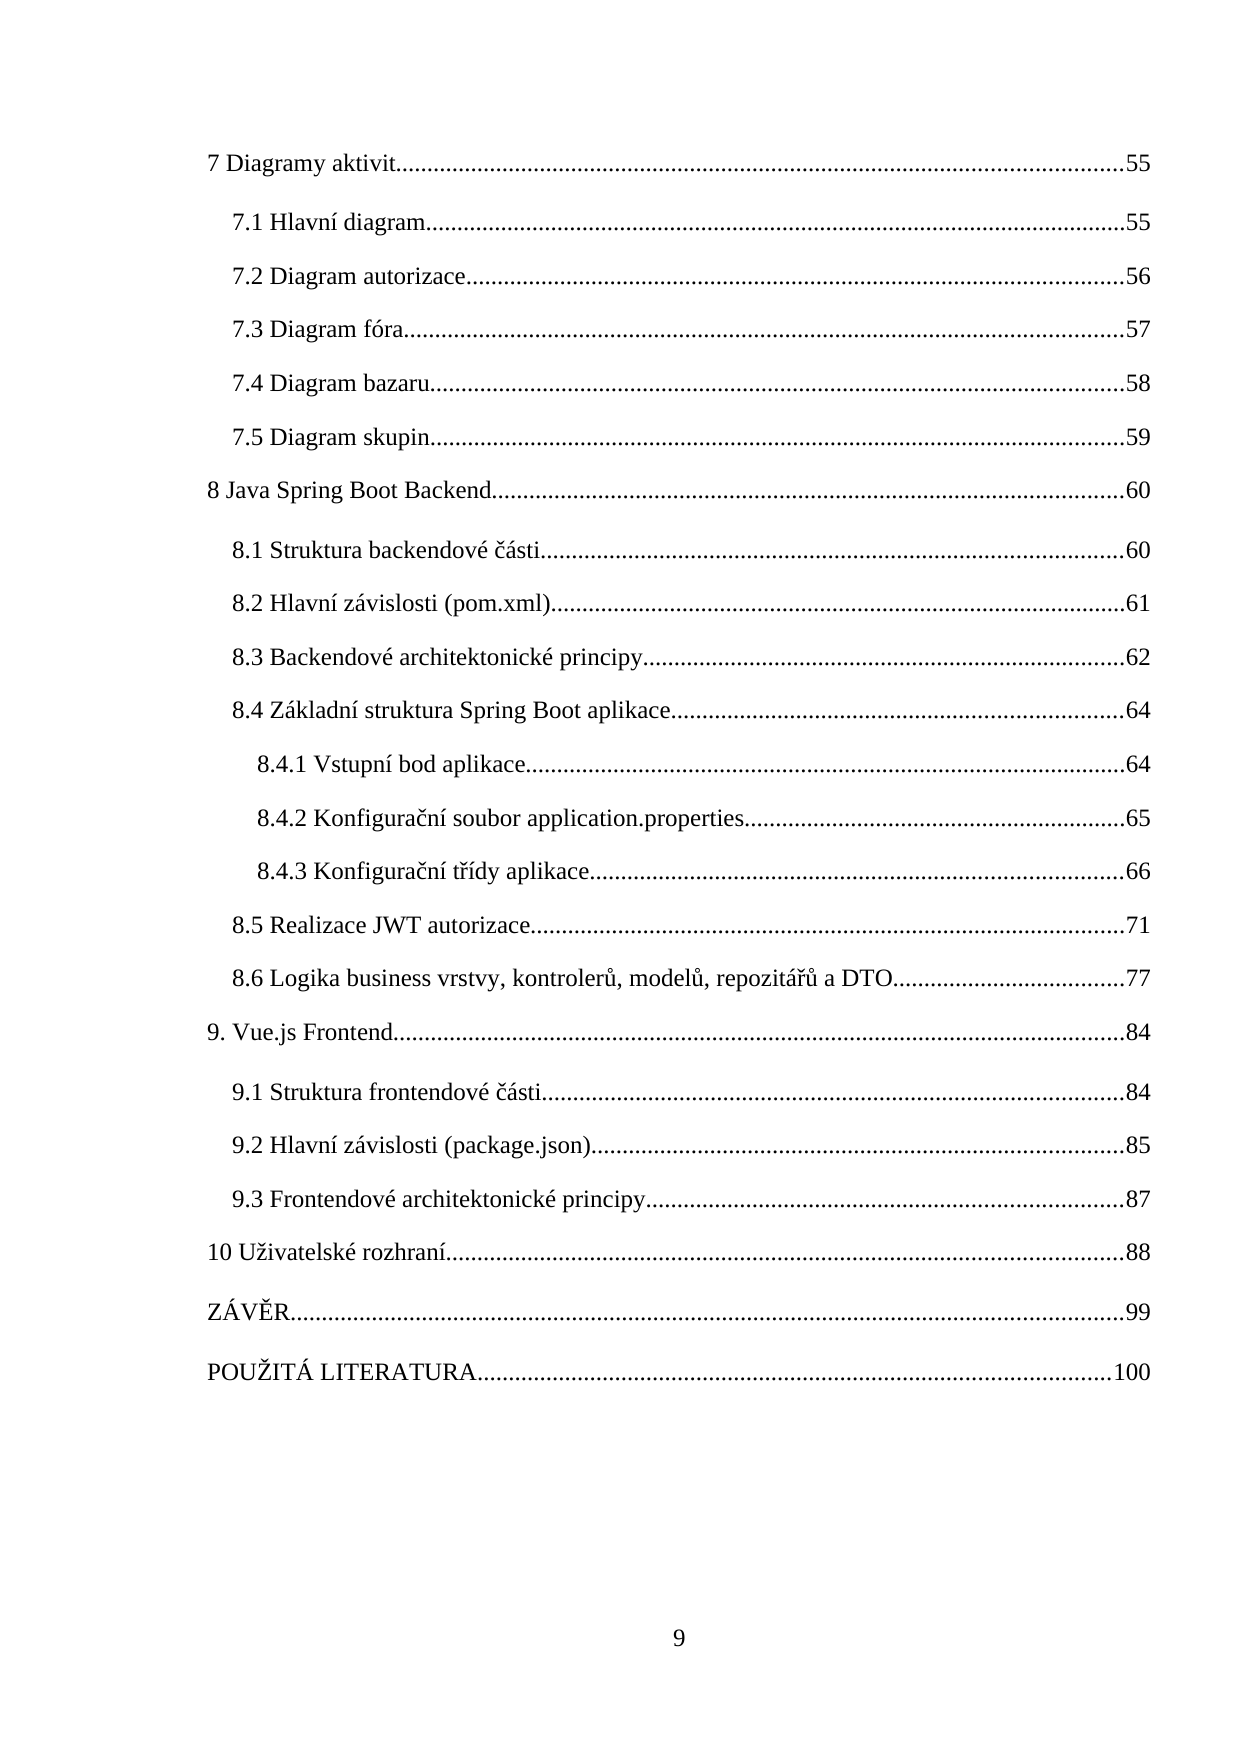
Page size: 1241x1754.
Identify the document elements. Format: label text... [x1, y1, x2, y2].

text 8.2 Hlavní závislosti (pom.xml) 61 [232, 588, 1152, 617]
text 8 Java Spring Boot Backend 60 [207, 475, 1152, 504]
text 7.2 Diagram autorizace 56 [232, 261, 1152, 290]
text 8.5 Realizace JWT autorizace 71 [232, 910, 1152, 938]
text 10 Uživatelské rozhraní 88 [207, 1237, 1152, 1266]
text 8.3 Backendové architektonické principy 62 [232, 642, 1152, 671]
text 8.6 Logika business vrstvy, kontrolerů, modelů, repozitářů a DTO 77 [232, 963, 1152, 992]
text 9. Vue.js Frontend 84 [207, 1017, 1152, 1046]
text 7.3 Diagram fóra 57 [232, 314, 1152, 343]
text 8.4.3 Konfigurační třídy aplikace 66 [257, 856, 1152, 885]
text 9.2 Hlavní závislosti (package.json) 85 [232, 1130, 1152, 1159]
text 7 Diagramy aktivit 55 [207, 148, 1152, 176]
text 7.5 Diagram skupin 59 [232, 422, 1152, 450]
text 8.1 Struktura backendové části 60 [232, 535, 1152, 564]
text 8.4.1 Vstupní bod aplikace 64 [257, 749, 1152, 778]
text 9.1 Struktura frontendové části 84 [232, 1077, 1152, 1105]
text 9.3 Frontendové architektonické principy 87 [232, 1184, 1152, 1212]
text POUŽITÁ LITERATURA 100 [207, 1357, 1152, 1386]
text 8.4.2 Konfigurační soubor application.properties 65 [257, 803, 1152, 831]
text 8.4 Základní struktura Spring Boot aplikace 64 [232, 696, 1152, 724]
text ZÁVĚR 99 [207, 1297, 1152, 1326]
text 7.1 Hlavní diagram 55 [232, 207, 1152, 236]
text 7.4 Diagram bazaru 58 [232, 368, 1152, 397]
